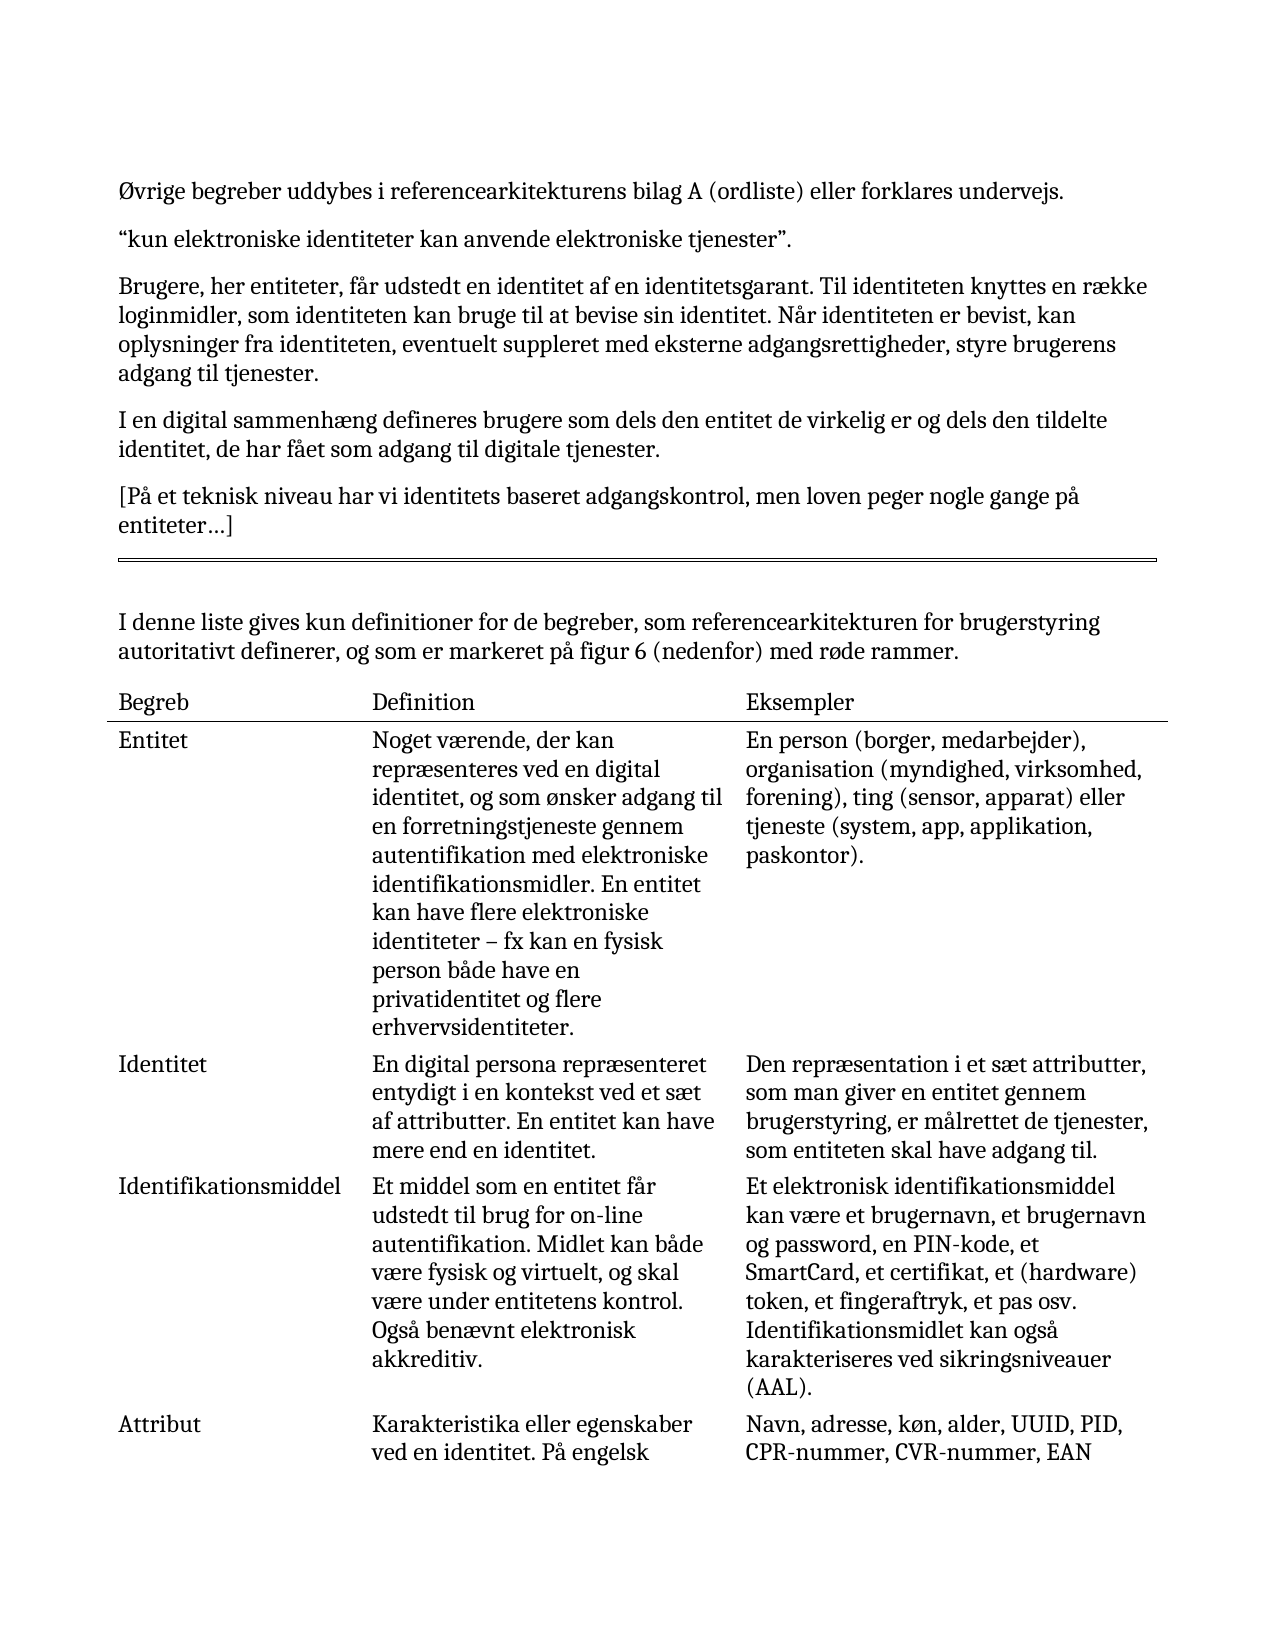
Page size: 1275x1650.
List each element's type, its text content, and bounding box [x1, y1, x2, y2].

table_cell En digital persona repræsenteret entydigt i en kontekst ved et sæt af attributter. En entitet kan have mere end en identitet. [361, 1046, 734, 1168]
text “kun elektroniske identiteter kan anvende elektroniske tjenester”. [118, 225, 1157, 253]
table_cell Et elektronisk identifikationsmiddel kan være et brugernavn, et brugernavn og password, en PIN-kode, et SmartCard, et certifikat, et (hardware) token, et fingeraftryk, et pas osv. Identifikationsmidlet kan også karakteriseres ved sikringsniveauer (AAL). [734, 1168, 1168, 1406]
table_cell Attribut [107, 1406, 361, 1467]
table_cell En person (borger, medarbejder), organisation (myndighed, virksomhed, forening), ting (sensor, apparat) eller tjeneste (system, app, applikation, paskontor). [734, 722, 1168, 1046]
text Øvrige begreber uddybes i referencearkitekturens bilag A (ordliste) eller forklares undervejs. [118, 177, 1157, 206]
table_cell Entitet [107, 722, 361, 1046]
table_header Definition [361, 684, 734, 721]
text Brugere, her entiteter, får udstedt en identitet af en identitetsgarant. Til identiteten knyttes en række loginmidler, som identiteten kan bruge til at bevise sin identitet. Når identiteten er bevist, kan oplysninger fra identiteten, eventuelt suppleret med eksterne adgangsrettigheder, styre brugerens adgang til tjenester. [118, 272, 1157, 387]
table_cell Identitet [107, 1046, 361, 1168]
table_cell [361, 1406, 734, 1467]
table_cell Den repræsentation i et sæt attributter, som man giver en entitet gennem brugerstyring, er målrettet de tjenester, som entiteten skal have adgang til. [734, 1046, 1168, 1168]
table_cell Et middel som en entitet får udstedt til brug for on-line autentifikation. Midlet kan både være fysisk og virtuelt, og skal være under entitetens kontrol. Også benævnt elektronisk akkreditiv. [361, 1168, 734, 1406]
table_header Begreb [107, 684, 361, 721]
table_cell Identifikationsmiddel [107, 1168, 361, 1406]
text I en digital sammenhæng defineres brugere som dels den entitet de virkelig er og dels den tildelte identitet, de har fået som adgang til digitale tjenester. [118, 406, 1157, 463]
text [På et teknisk niveau har vi identitets baseret adgangskontrol, men loven peger nogle gange på entiteter…] [118, 482, 1157, 540]
table_cell Noget værende, der kan repræsenteres ved en digital identitet, og som ønsker adgang til en forretningstjeneste gennem autentifikation med elektroniske identifikationsmidler. En entitet kan have flere elektroniske identiteter – fx kan en fysisk person både have en privatidentitet og flere erhvervsidentiteter. [361, 722, 734, 1046]
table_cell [734, 1406, 1168, 1467]
text I denne liste gives kun definitioner for de begreber, som referencearkitekturen for brugerstyring autoritativt definerer, og som er markeret på figur 6 (nedenfor) med røde rammer. [118, 608, 1157, 666]
table_header Eksempler [734, 684, 1168, 721]
